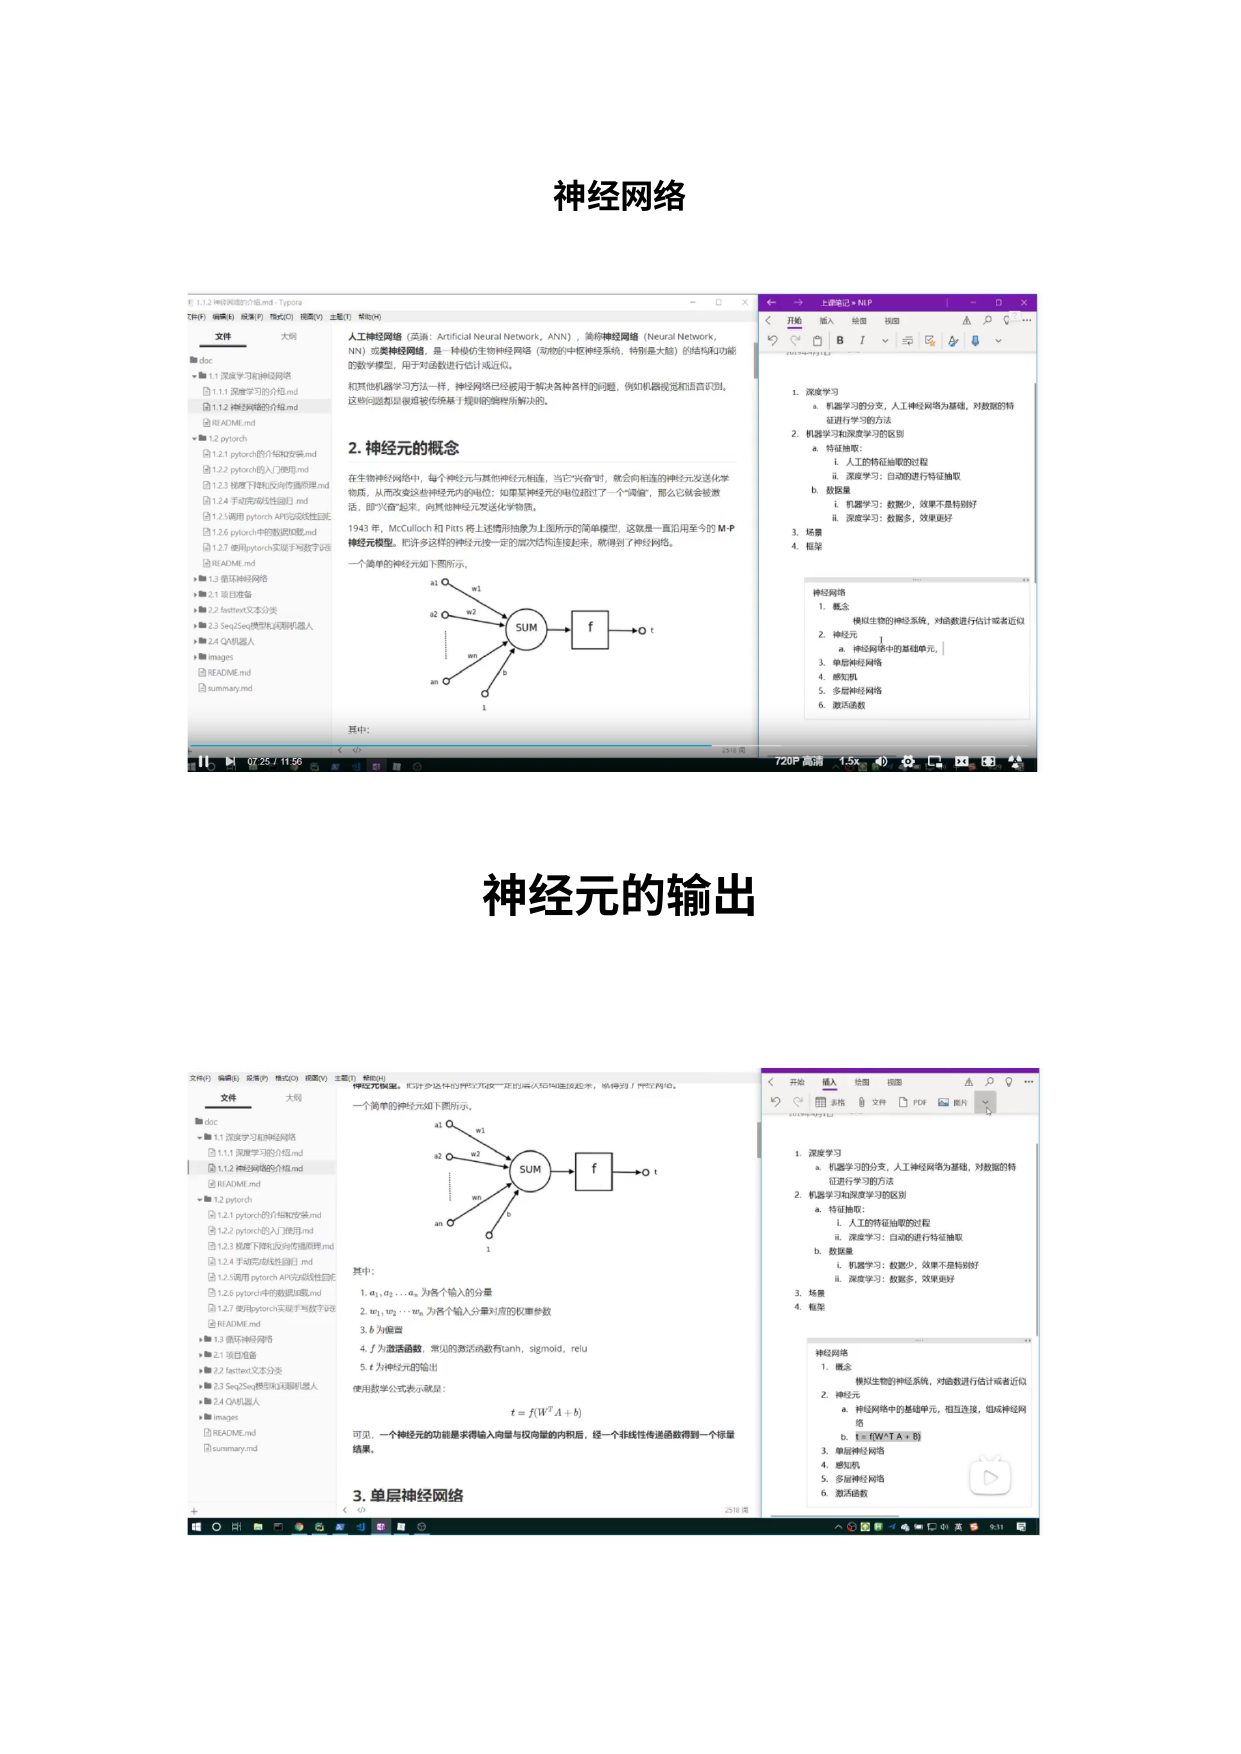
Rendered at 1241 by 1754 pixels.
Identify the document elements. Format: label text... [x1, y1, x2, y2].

subtitle 神经元的输出 [187, 844, 1053, 942]
picture [187, 288, 1052, 772]
subtitle 神经网络 [187, 162, 1053, 227]
picture [187, 1068, 1052, 1536]
